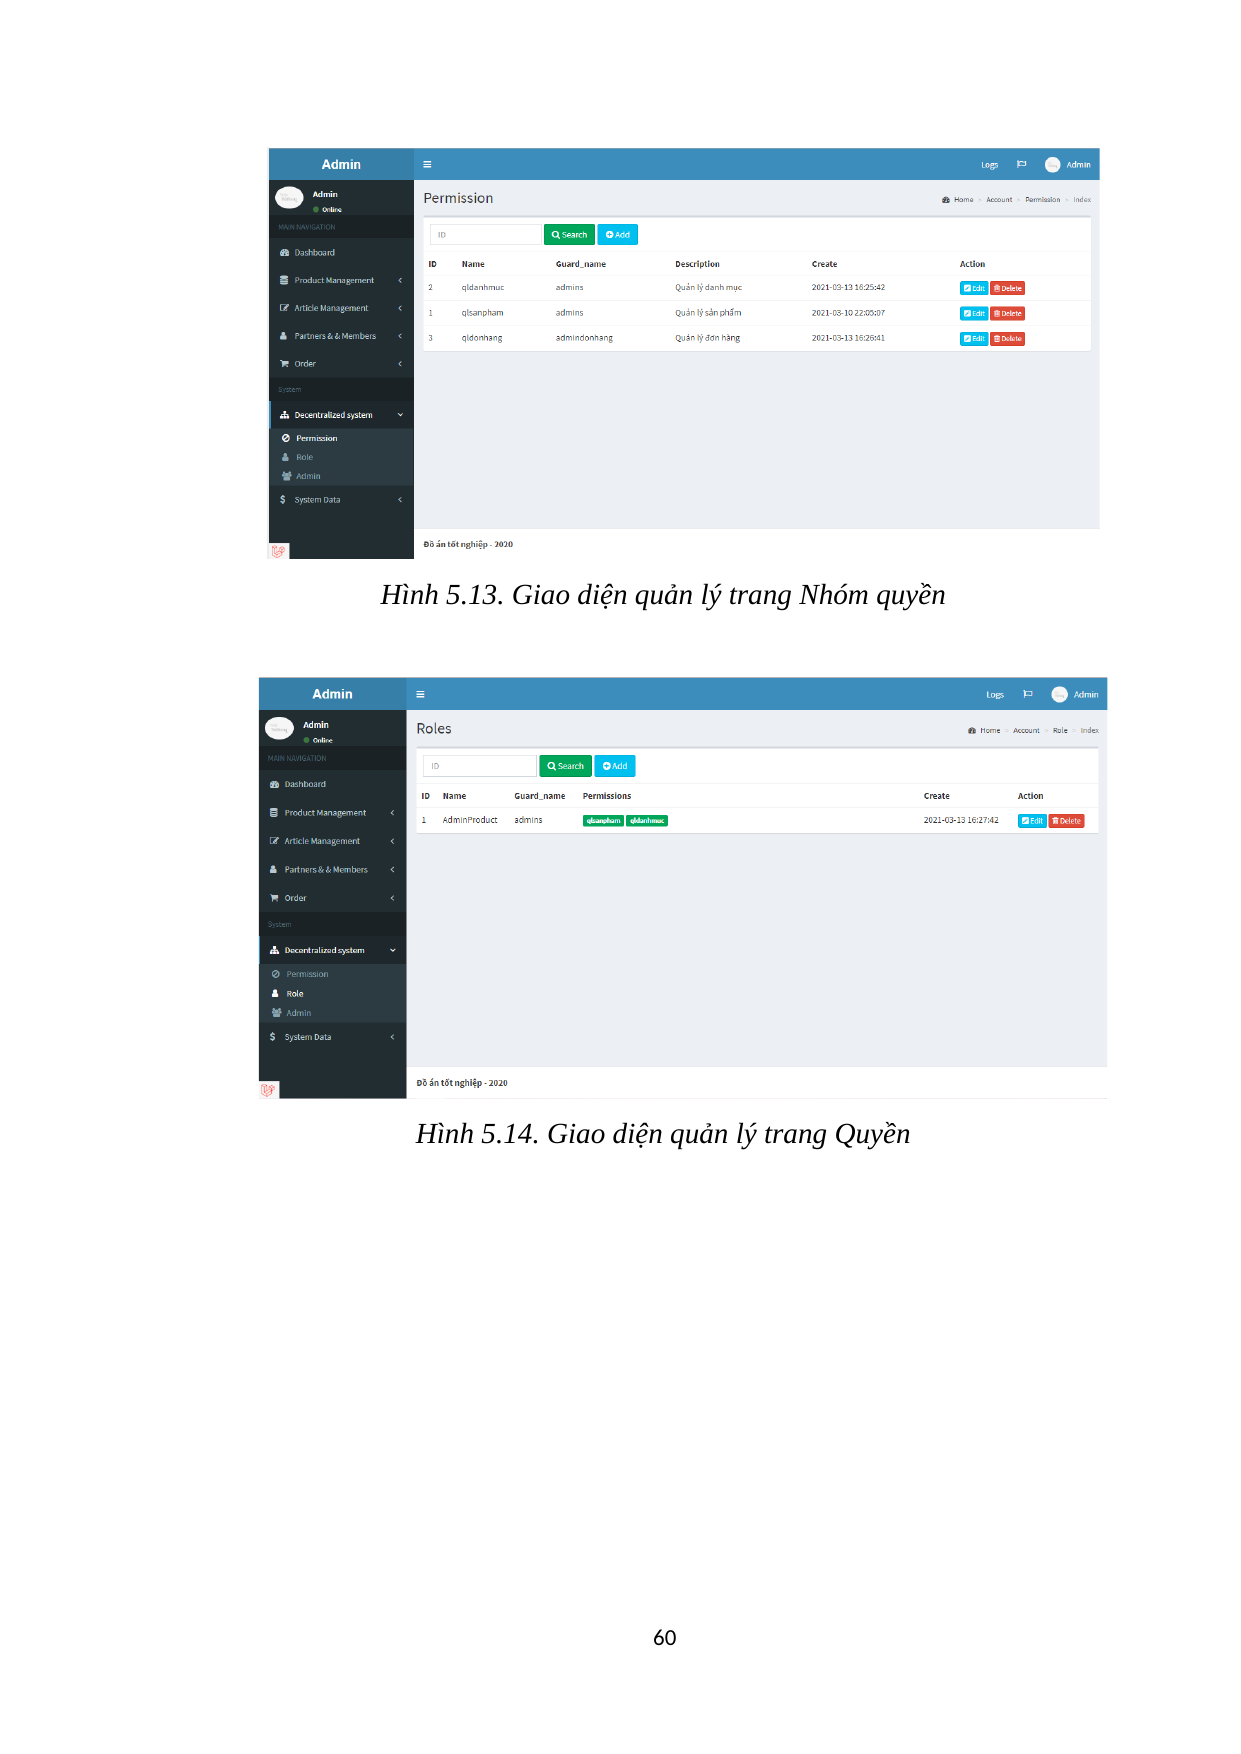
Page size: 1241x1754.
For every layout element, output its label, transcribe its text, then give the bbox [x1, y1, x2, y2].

picture [258, 677, 1108, 1099]
picture [266, 147, 1100, 559]
subtitle Hình 5.13. Giao diện quản lý trang Nhóm quyền [207, 577, 1122, 611]
subtitle Hình 5.14. Giao diện quản lý trang Quyền [207, 1117, 1122, 1150]
